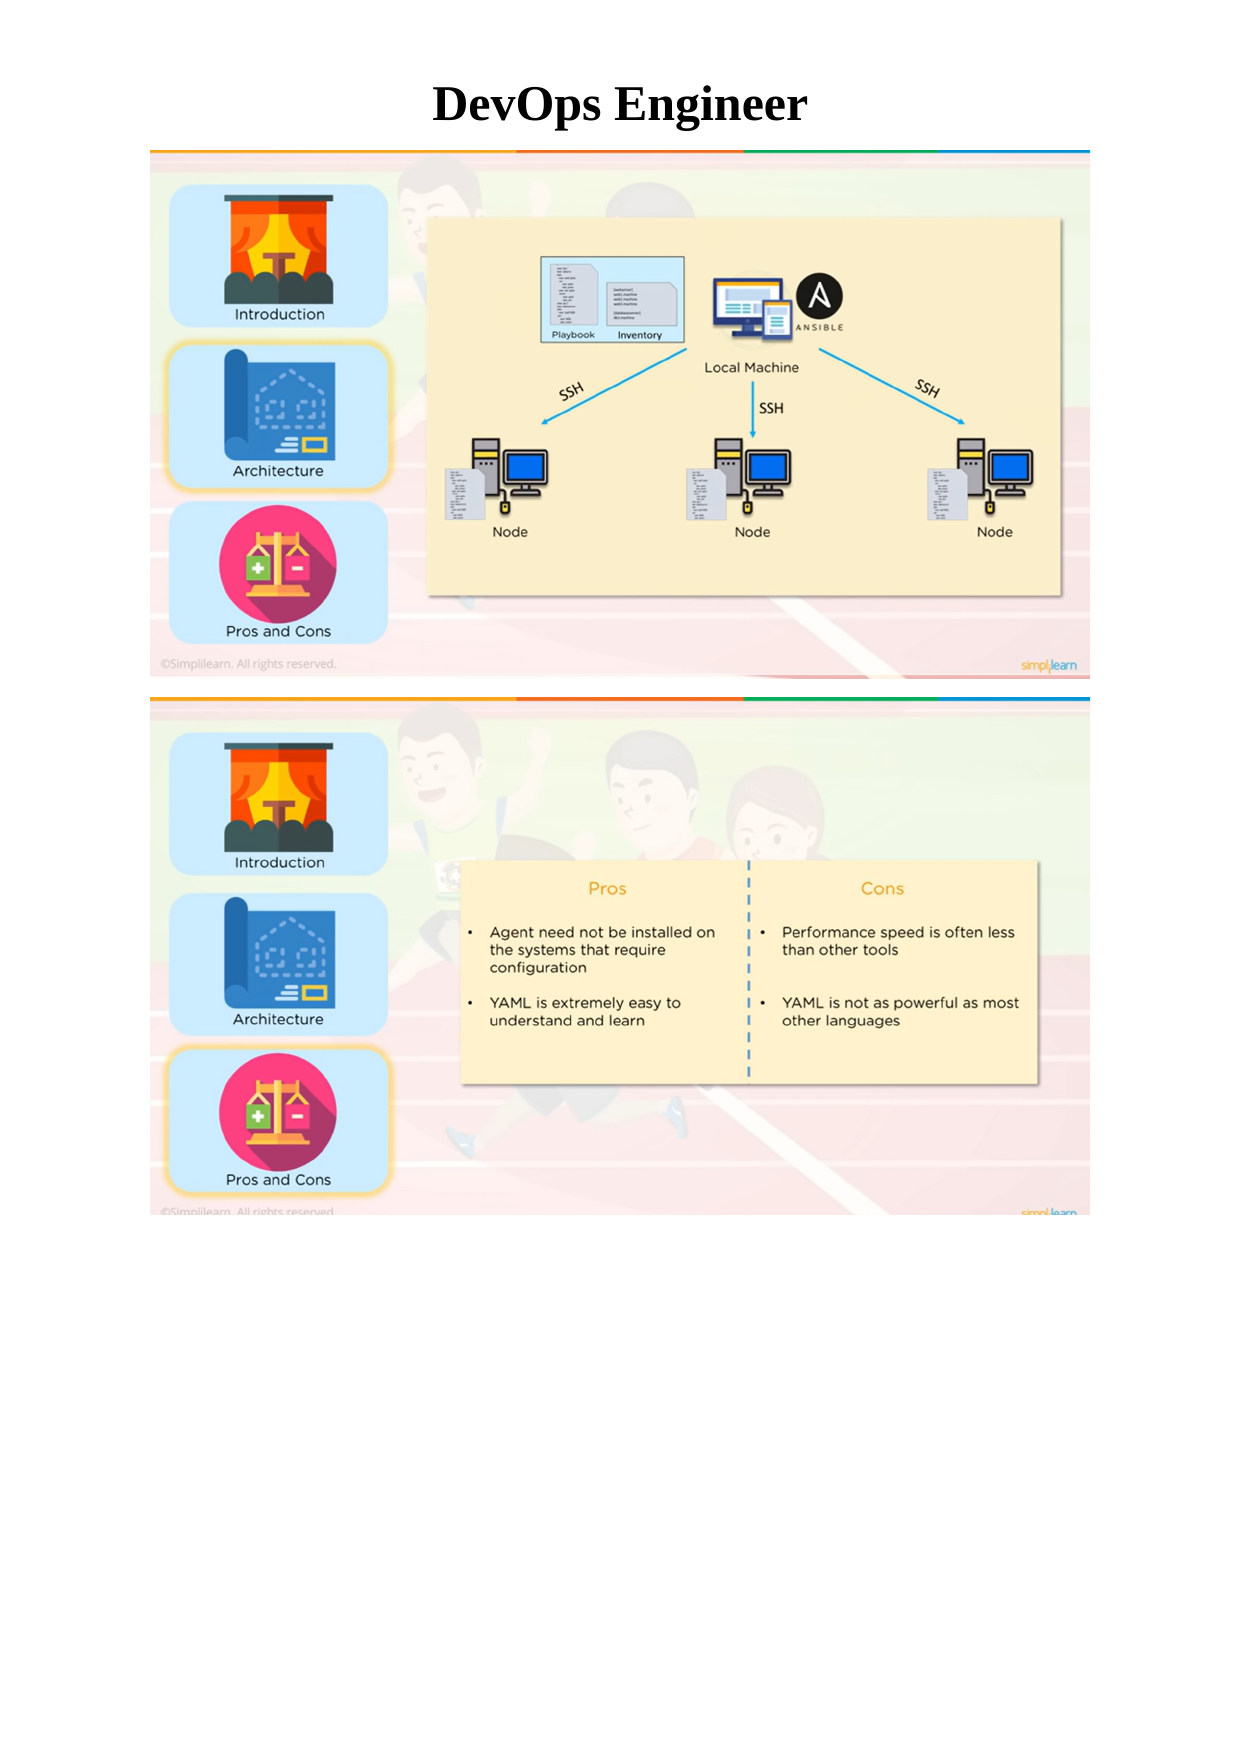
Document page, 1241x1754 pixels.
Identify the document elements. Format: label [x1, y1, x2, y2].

picture [150, 150, 1091, 679]
picture [150, 697, 1091, 1215]
